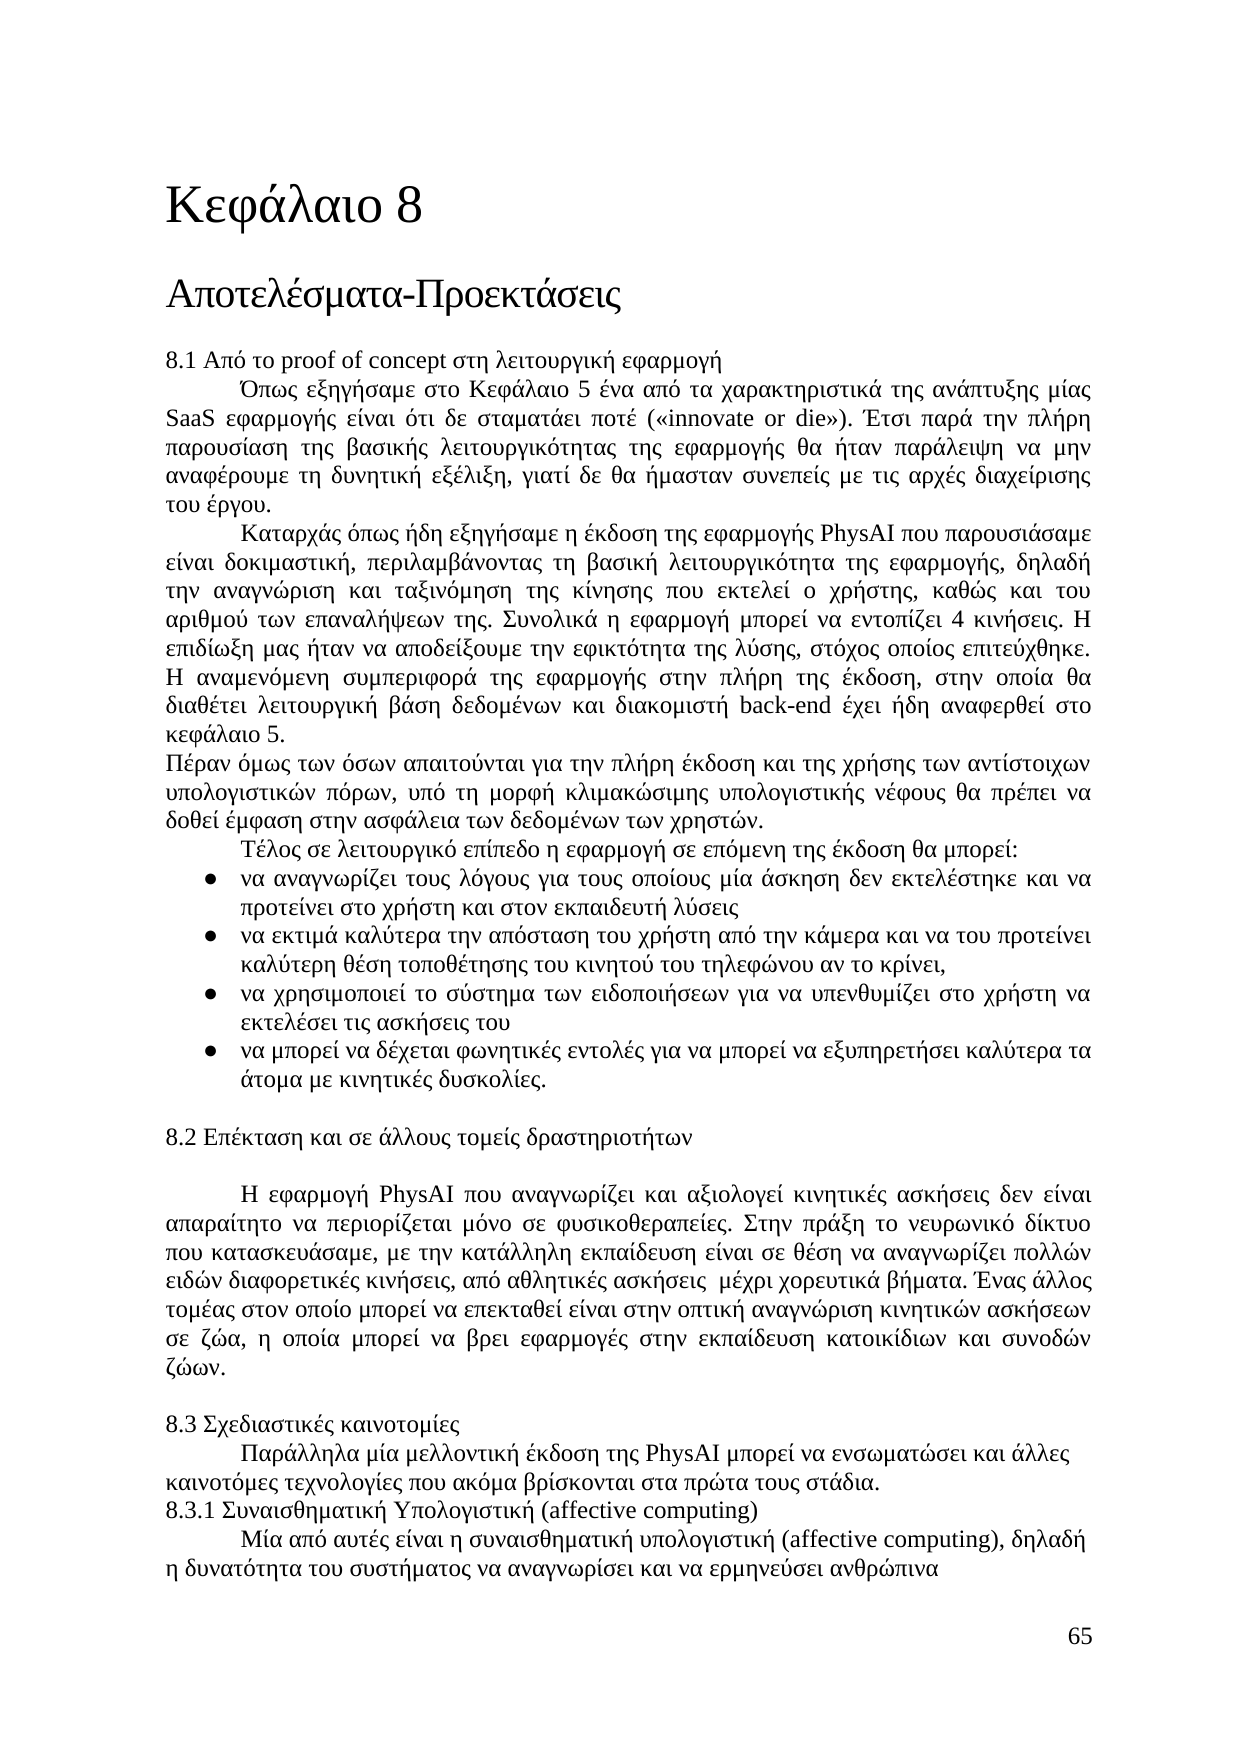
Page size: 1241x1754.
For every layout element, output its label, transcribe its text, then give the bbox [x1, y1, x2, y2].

list να εκτιμά καλύτερα την απόσταση του χρήστη από την κάμερα και να του προτείνει καλύτερη θέση τοποθέτησης του κινητού του τηλεφώνου αν το κρίνει, [203, 921, 1092, 978]
text Πέραν όμως των όσων απαιτούνται για την πλήρη έκδοση και της χρήσης των αντίστοιχων υπολογιστικών πόρων, υπό τη μορφή κλιμακώσιμης υπολογιστικής νέφους θα πρέπει να δοθεί έμφαση στην ασφάλεια των δεδομένων των χρηστών. [165, 748, 1092, 834]
text Όπως εξηγήσαμε στο Κεφάλαιο 5 ένα από τα χαρακτηριστικά της ανάπτυξης μίας SaaS εφαρμογής είναι ότι δε σταματάει ποτέ («innovate or die»). Έτσι παρά την πλήρη παρουσίαση της βασικής λειτουργικότητας της εφαρμογής θα ήταν παράλειψη να μην αναφέρουμε τη δυνητική εξέλιξη, γιατί δε θα ήμασταν συνεπείς με τις αρχές διαχείρισης του έργου. [165, 374, 1092, 518]
text 8.2 Επέκταση και σε άλλους τομείς δραστηριοτήτων [165, 1122, 1092, 1151]
title Αποτελέσματα-Προεκτάσεις [165, 269, 1092, 317]
text Τέλος σε λειτουργικό επίπεδο η εφαρμογή σε επόμενη της έκδοση θα μπορεί: [165, 834, 1092, 863]
text 8.3 Σχεδιαστικές καινοτομίες [165, 1409, 1092, 1438]
text 8.1 Από το proof of concept στη λειτουργική εφαρμογή [165, 346, 1092, 374]
text Καταρχάς όπως ήδη εξηγήσαμε η έκδοση της εφαρμογής PhysAI που παρουσιάσαμε είναι δοκιμαστική, περιλαμβάνοντας τη βασική λειτουργικότητα της εφαρμογής, δηλαδή την αναγνώριση και ταξινόμηση της κίνησης που εκτελεί ο χρήστης, καθώς και του αριθμού των επαναλήψεων της. Συνολικά η εφαρμογή μπορεί να εντοπίζει 4 κινήσεις. Η επιδίωξη μας ήταν να αποδείξουμε την εφικτότητα της λύσης, στόχος οποίος επιτεύχθηκε. Η αναμενόμενη συμπεριφορά της εφαρμογής στην πλήρη της έκδοση, στην οποία θα διαθέτει λειτουργική βάση δεδομένων και διακομιστή back-end έχει ήδη αναφερθεί στο κεφάλαιο 5. [165, 518, 1092, 748]
list να αναγνωρίζει τους λόγους για τους οποίους μία άσκηση δεν εκτελέστηκε και να προτείνει στο χρήστη και στον εκπαιδευτή λύσεις [203, 863, 1092, 921]
text Παράλληλα μία μελλοντική έκδοση της PhysAI μπορεί να ενσωματώσει και άλλες καινοτόμες τεχνολογίες που ακόμα βρίσκονται στα πρώτα τους στάδια. [165, 1438, 1092, 1496]
list να μπορεί να δέχεται φωνητικές εντολές για να μπορεί να εξυπηρετήσει καλύτερα τα άτομα με κινητικές δυσκολίες. [203, 1036, 1092, 1093]
text 8.3.1 Συναισθηματική Υπολογιστική (affective computing) [165, 1496, 1092, 1524]
text Η εφαρμογή PhysAI που αναγνωρίζει και αξιολογεί κινητικές ασκήσεις δεν είναι απαραίτητο να περιορίζεται μόνο σε φυσικοθεραπείες. Στην πράξη το νευρωνικό δίκτυο που κατασκευάσαμε, με την κατάλληλη εκπαίδευση είναι σε θέση να αναγνωρίζει πολλών ειδών διαφορετικές κινήσεις, από αθλητικές ασκήσεις μέχρι χορευτικά βήματα. Ένας άλλος τομέας στον οποίο μπορεί να επεκταθεί είναι στην οπτική αναγνώριση κινητικών ασκήσεων σε ζώα, η οποία μπορεί να βρει εφαρμογές στην εκπαίδευση κατοικίδιων και συνοδών ζώων. [165, 1179, 1092, 1381]
list να χρησιμοποιεί το σύστημα των ειδοποιήσεων για να υπενθυμίζει στο χρήστη να εκτελέσει τις ασκήσεις του [203, 978, 1092, 1036]
subtitle Κεφάλαιο 8 [165, 172, 1092, 234]
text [165, 1524, 1092, 1582]
